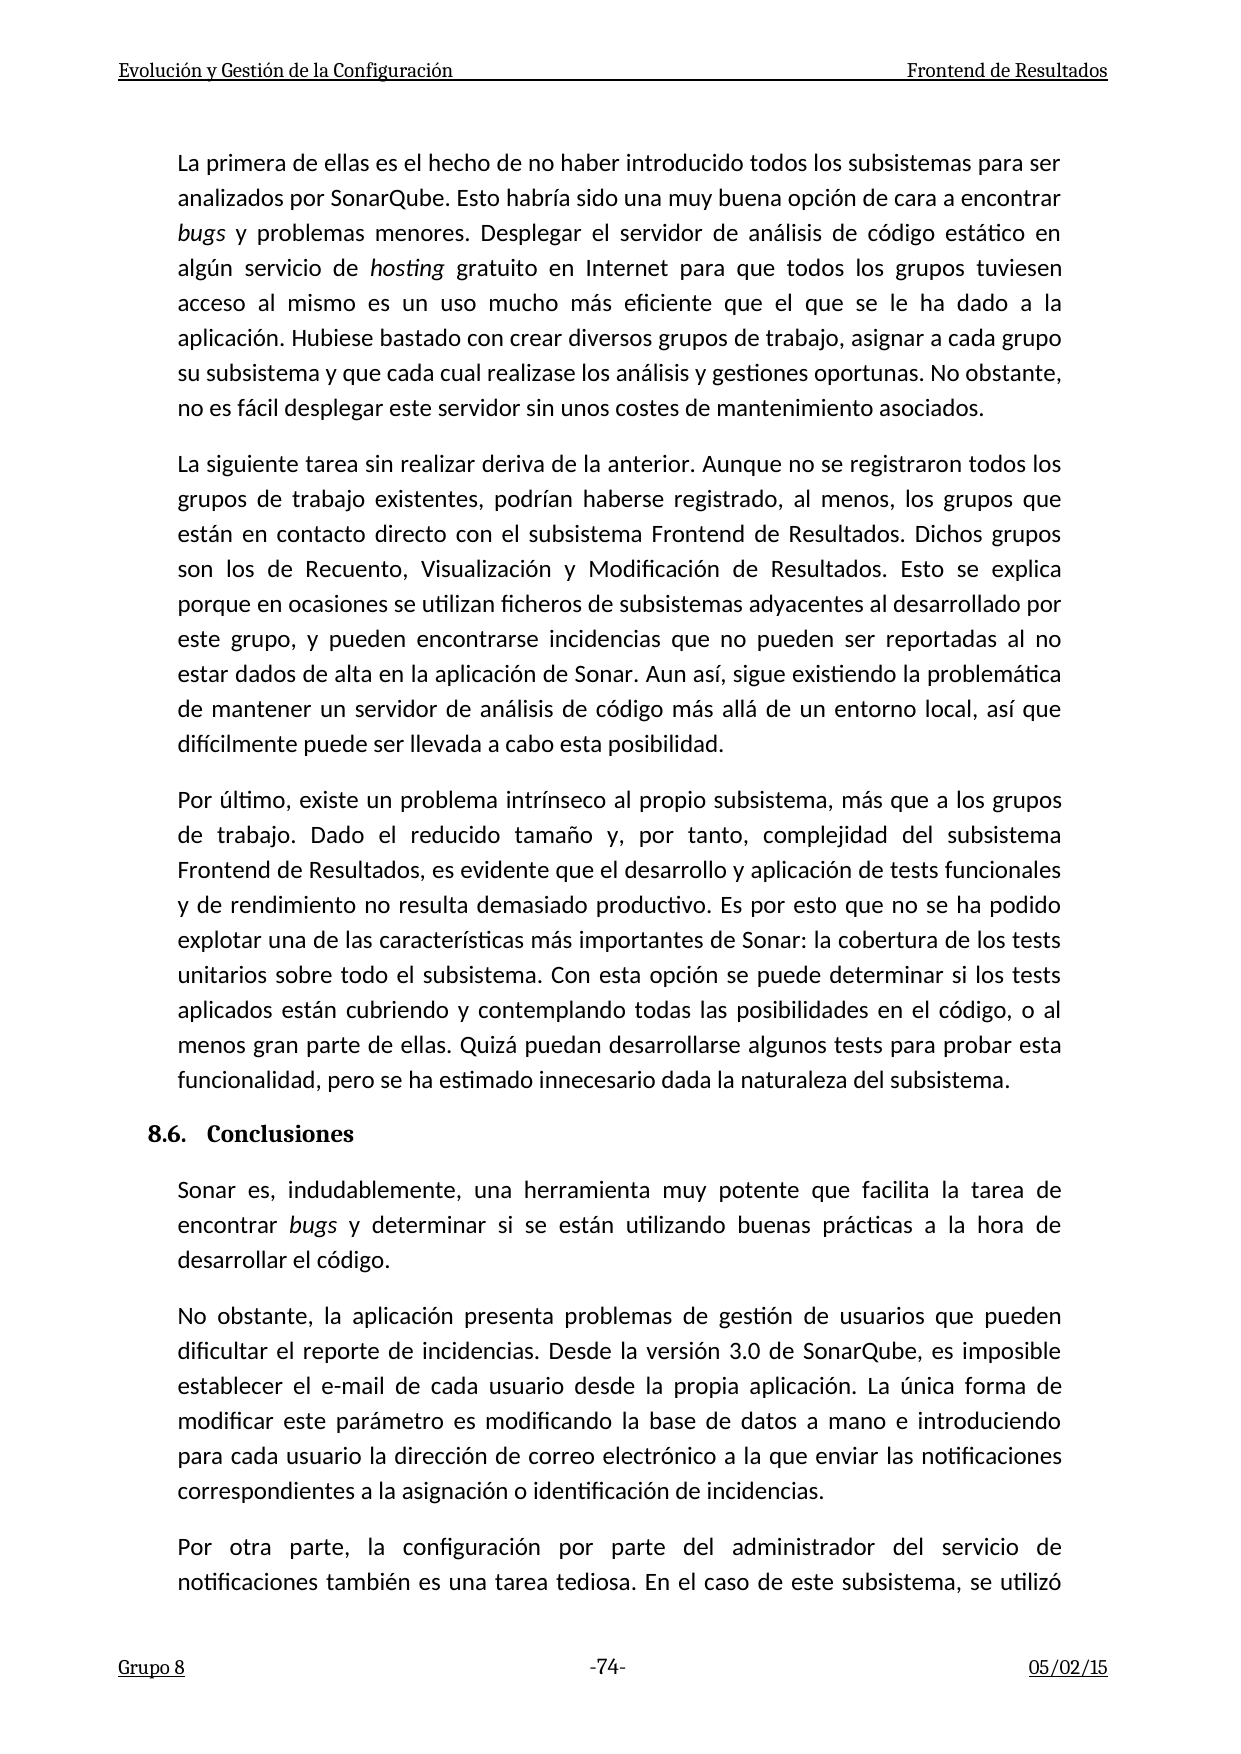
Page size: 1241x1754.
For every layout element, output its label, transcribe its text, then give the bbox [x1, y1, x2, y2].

text Sonar es, indudablemente, una herramienta muy potente que facilita la tarea de encontrar bugs y determinar si se están utilizando buenas prácticas a la hora de desarrollar el código. [177, 1174, 1063, 1274]
list Conclusiones [148, 1120, 1063, 1149]
text La siguiente tarea sin realizar deriva de la anterior. Aunque no se registraron todos los grupos de trabajo existentes, podrían haberse registrado, al menos, los grupos que están en contacto directo con el subsistema Frontend de Resultados. Dichos grupos son los de Recuento, Visualización y Modificación de Resultados. Esto se explica porque en ocasiones se utilizan ficheros de subsistemas adyacentes al desarrollado por este grupo, y pueden encontrarse incidencias que no pueden ser reportadas al no estar dados de alta en la aplicación de Sonar. Aun así, sigue existiendo la problemática de mantener un servidor de análisis de código más allá de un entorno local, así que difícilmente puede ser llevada a cabo esta posibilidad. [177, 448, 1063, 759]
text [177, 1531, 1063, 1596]
text La primera de ellas es el hecho de no haber introducido todos los subsistemas para ser analizados por SonarQube. Esto habría sido una muy buena opción de cara a encontrar bugs y problemas menores. Desplegar el servidor de análisis de código estático en algún servicio de hosting gratuito en Internet para que todos los grupos tuviesen acceso al mismo es un uso mucho más eficiente que el que se le ha dado a la aplicación. Hubiese bastado con crear diversos grupos de trabajo, asignar a cada grupo su subsistema y que cada cual realizase los análisis y gestiones oportunas. No obstante, no es fácil desplegar este servidor sin unos costes de mantenimiento asociados. [177, 148, 1063, 423]
text No obstante, la aplicación presenta problemas de gestión de usuarios que pueden dificultar el reporte de incidencias. Desde la versión 3.0 de SonarQube, es imposible establecer el e-mail de cada usuario desde la propia aplicación. La única forma de modificar este parámetro es modificando la base de datos a mano e introduciendo para cada usuario la dirección de correo electrónico a la que enviar las notificaciones correspondientes a la asignación o identificación de incidencias. [177, 1300, 1063, 1505]
text Por último, existe un problema intrínseco al propio subsistema, más que a los grupos de trabajo. Dado el reducido tamaño y, por tanto, complejidad del subsistema Frontend de Resultados, es evidente que el desarrollo y aplicación de tests funcionales y de rendimiento no resulta demasiado productivo. Es por esto que no se ha podido explotar una de las características más importantes de Sonar: la cobertura de los tests unitarios sobre todo el subsistema. Con esta opción se puede determinar si los tests aplicados están cubriendo y contemplando todas las posibilidades en el código, o al menos gran parte de ellas. Quizá puedan desarrollarse algunos tests para probar esta funcionalidad, pero se ha estimado innecesario dada la naturaleza del subsistema. [177, 784, 1063, 1095]
